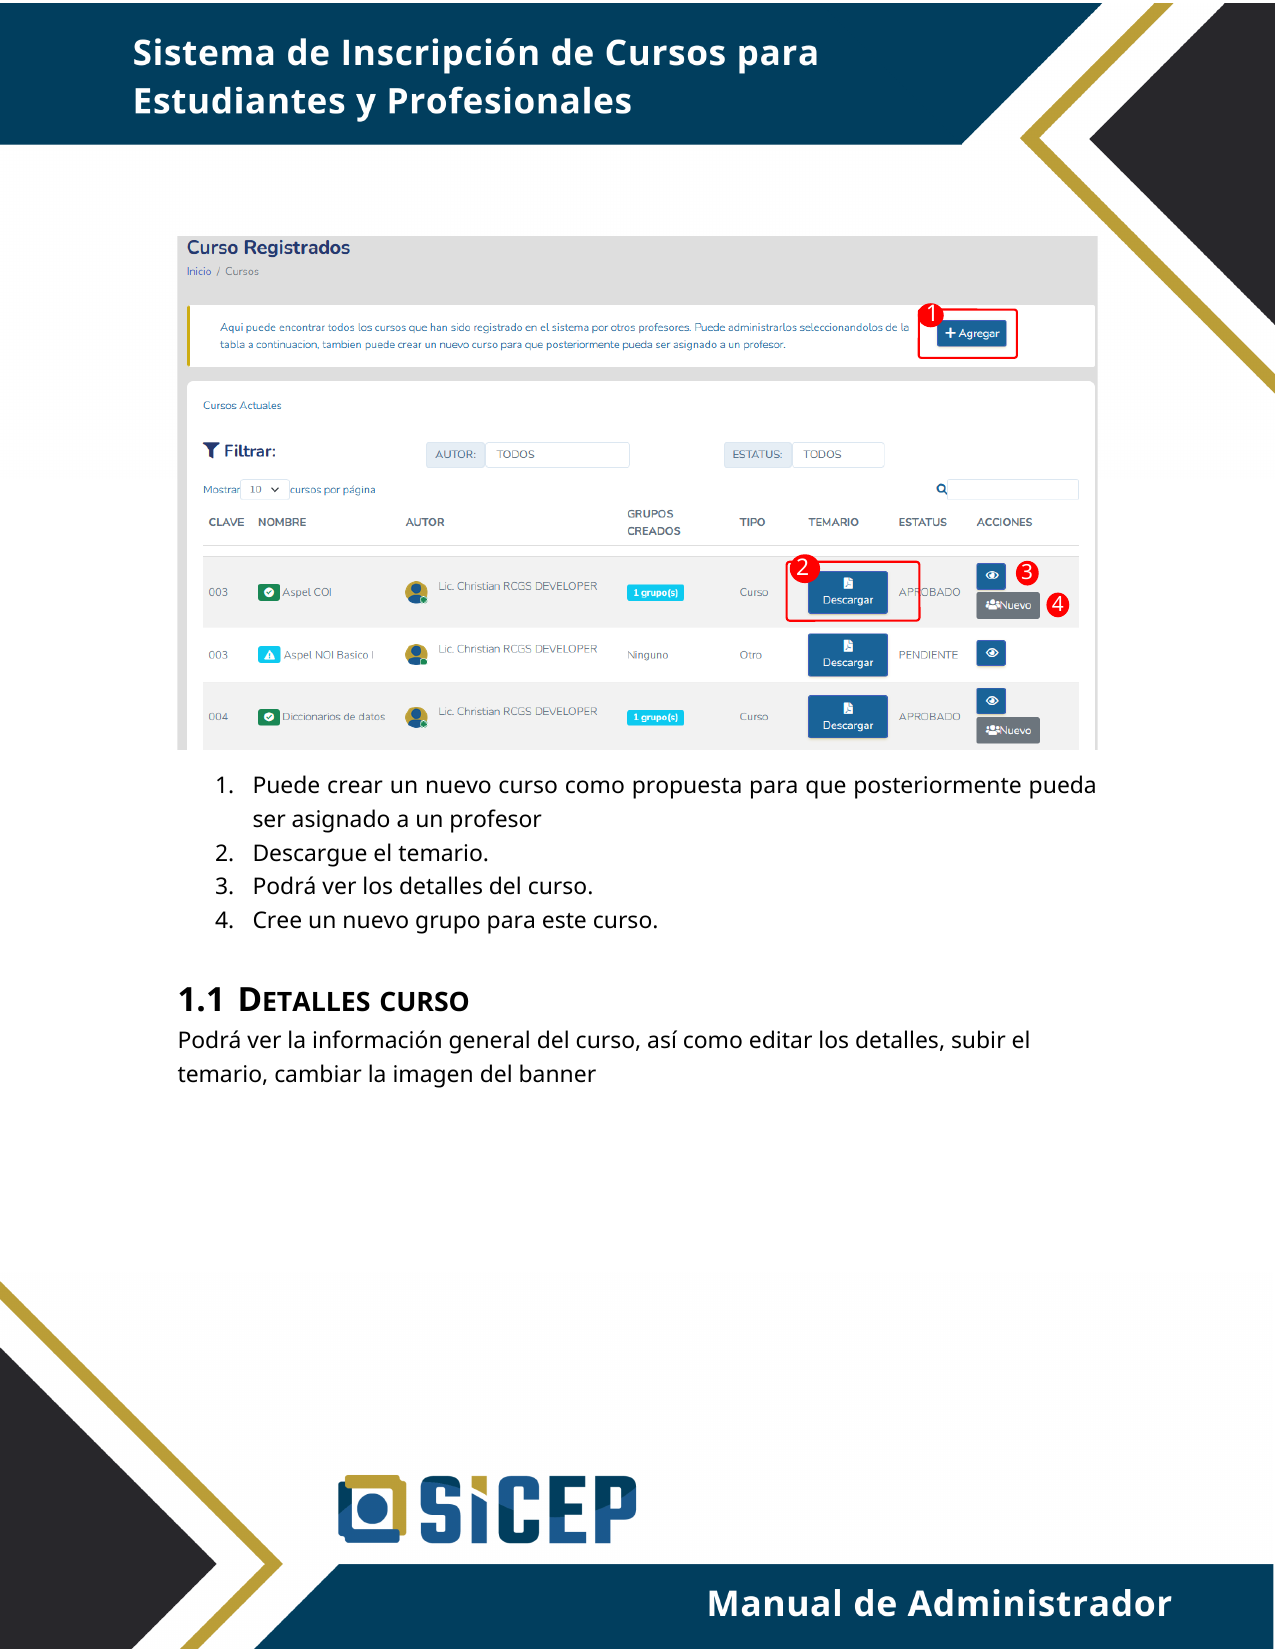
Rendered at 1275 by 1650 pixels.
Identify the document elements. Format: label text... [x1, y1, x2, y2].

picture [465, 94, 481, 113]
picture [223, 46, 251, 64]
subtitle Detalles curso [177, 975, 1098, 1021]
picture [1040, 1597, 1053, 1616]
picture [655, 46, 666, 64]
picture [800, 46, 816, 65]
picture [445, 46, 462, 73]
picture [835, 1590, 839, 1615]
picture [1057, 1593, 1070, 1616]
picture [200, 46, 217, 65]
picture [631, 46, 647, 65]
picture [909, 1591, 931, 1615]
picture [539, 94, 556, 113]
picture [433, 46, 437, 64]
picture [576, 46, 592, 65]
picture [183, 42, 196, 65]
picture [1006, 1597, 1022, 1615]
picture [417, 46, 428, 64]
picture [765, 1597, 782, 1615]
picture [785, 46, 796, 64]
picture [257, 46, 273, 65]
picture [0, 1272, 1274, 1649]
picture [1091, 1597, 1107, 1616]
picture [595, 94, 612, 113]
picture [412, 94, 424, 113]
picture [309, 94, 325, 113]
picture [390, 89, 406, 113]
picture [292, 91, 305, 113]
picture [330, 94, 344, 113]
picture [173, 91, 185, 113]
picture [1030, 1597, 1034, 1615]
picture [878, 1597, 895, 1616]
picture [289, 39, 305, 65]
list Cree un nuevo grupo para este curso. [215, 904, 1098, 935]
picture [553, 39, 570, 65]
picture [0, 3, 1275, 750]
picture [379, 46, 392, 65]
picture [270, 94, 287, 113]
picture [742, 1597, 759, 1616]
picture [136, 89, 150, 113]
picture [312, 46, 328, 65]
picture [935, 1590, 952, 1616]
picture [520, 46, 537, 64]
picture [789, 1597, 806, 1616]
text Podrá ver la información general del curso, así como editar los detalles, subir el temario, cambiar la imagen del banner [177, 1024, 1098, 1089]
picture [449, 87, 462, 113]
list Podrá ver los detalles del curso. [215, 870, 1098, 902]
picture [357, 94, 375, 121]
picture [1075, 1597, 1087, 1615]
picture [190, 94, 207, 113]
picture [711, 46, 724, 65]
picture [135, 40, 150, 65]
picture [237, 94, 241, 113]
picture [856, 1590, 872, 1616]
picture [1136, 1597, 1154, 1616]
picture [762, 46, 778, 65]
picture [740, 46, 757, 73]
picture [155, 94, 169, 113]
picture [467, 46, 480, 65]
picture [812, 1597, 828, 1616]
picture [497, 46, 514, 65]
picture [585, 87, 589, 113]
picture [213, 87, 230, 113]
picture [617, 94, 630, 113]
list Descargue el temario. [215, 837, 1098, 868]
picture [156, 46, 160, 64]
picture [356, 46, 373, 64]
picture [670, 46, 684, 65]
picture [344, 40, 348, 64]
picture [166, 46, 179, 65]
picture [428, 94, 445, 113]
picture [516, 94, 533, 113]
picture [710, 1591, 736, 1615]
picture [959, 1597, 987, 1615]
picture [994, 1597, 999, 1615]
picture [607, 40, 625, 65]
picture [486, 94, 500, 113]
picture [562, 94, 578, 113]
picture [1113, 1590, 1130, 1616]
picture [505, 94, 510, 113]
picture [1160, 1597, 1171, 1615]
picture [688, 46, 706, 65]
picture [397, 46, 411, 65]
list Puede crear un nuevo curso como propuesta para que posteriormente pueda ser asignado a un profesor [215, 769, 1098, 834]
picture [247, 94, 263, 113]
picture [486, 46, 490, 64]
